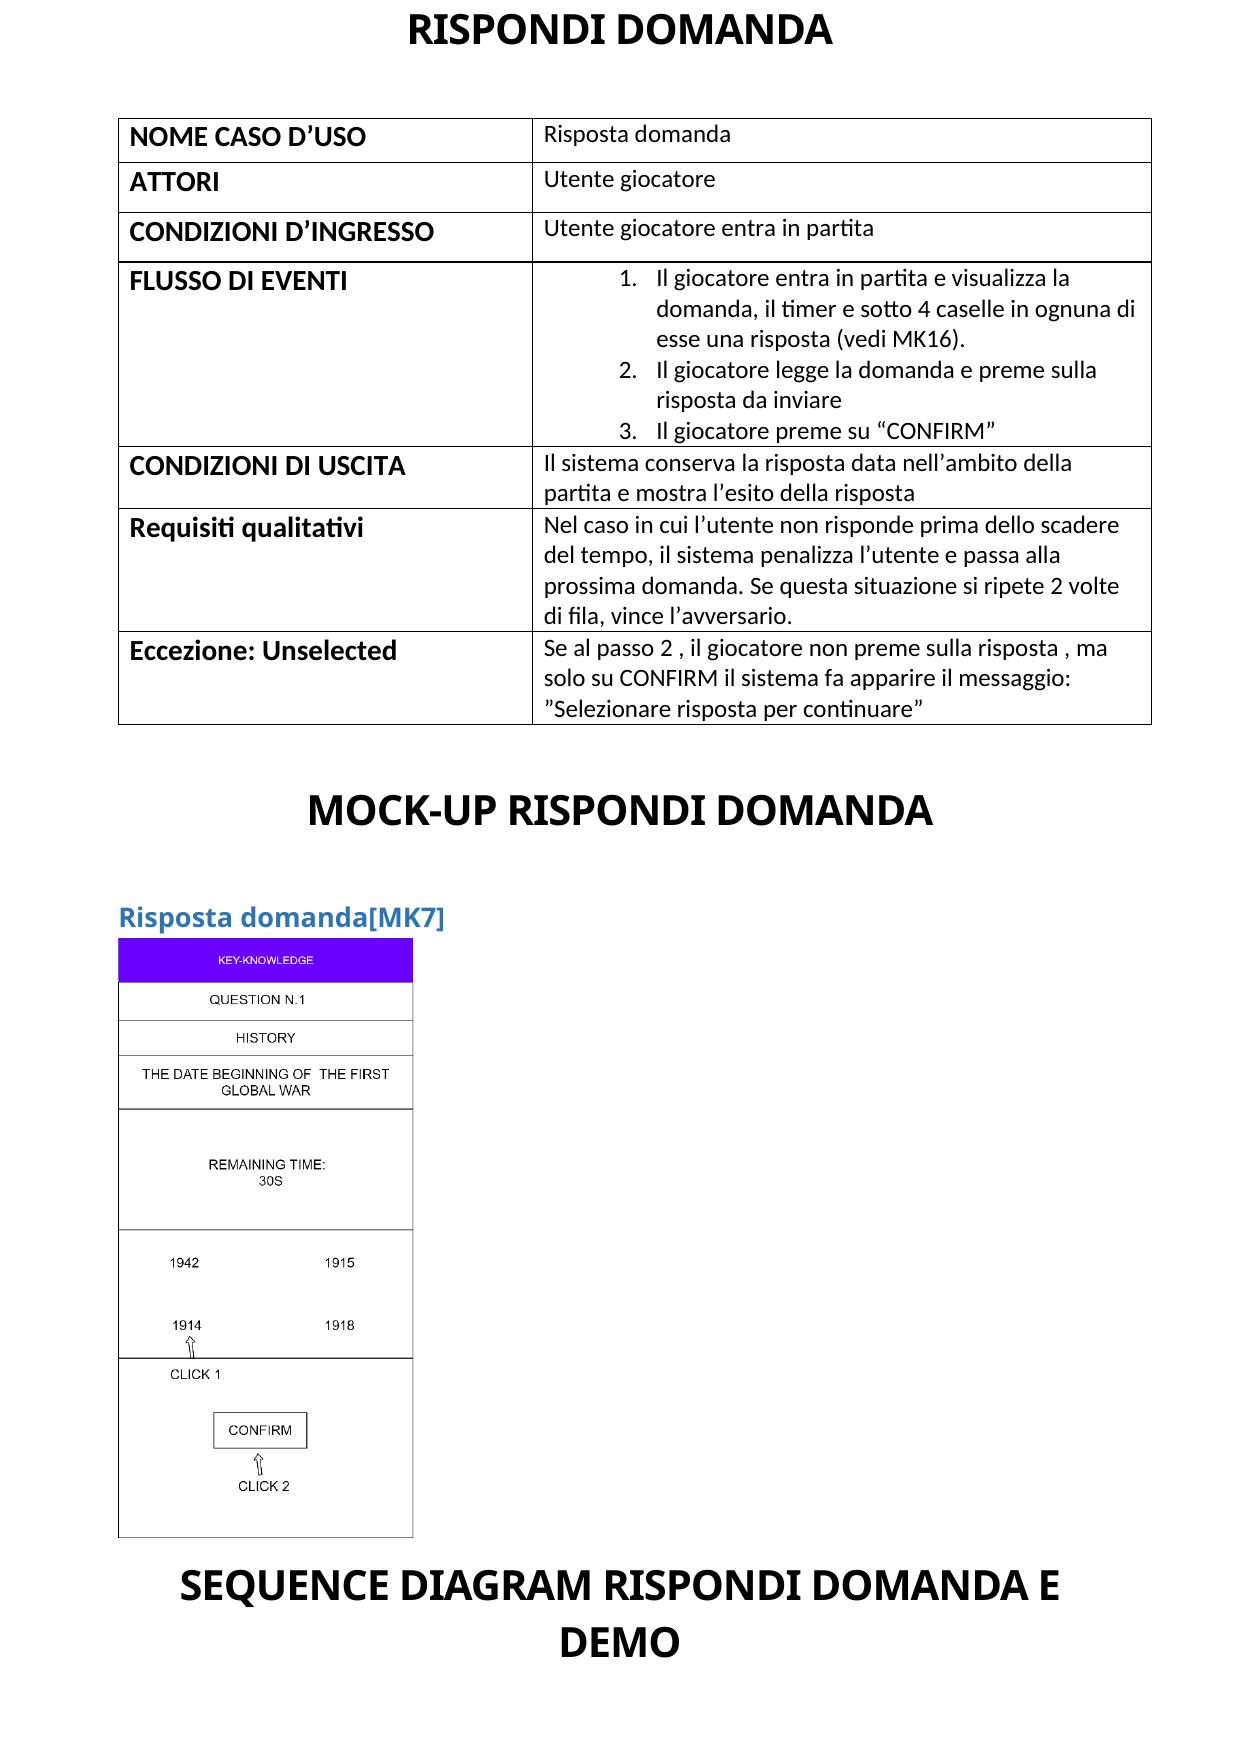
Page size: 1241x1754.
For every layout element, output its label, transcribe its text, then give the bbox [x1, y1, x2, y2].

table_cell Il sistema conserva la risposta data nell’ambito della partita e mostra l’esito della risposta [533, 447, 1151, 508]
subtitle Risposta domanda[MK7] [118, 899, 1122, 936]
table_cell ATTORI [119, 163, 532, 212]
table_cell Requisiti qualitativi [119, 509, 532, 631]
table_cell Nel caso in cui l’utente non risponde prima dello scadere del tempo, il sistema penalizza l’utente e passa alla prossima domanda. Se questa situazione si ripete 2 volte di fila, vince l’avversario. [533, 509, 1151, 631]
table_cell CONDIZIONI DI USCITA [119, 447, 532, 508]
table_cell Eccezione: Unselected [119, 632, 532, 723]
table_header Risposta domanda [533, 119, 1151, 162]
table_cell FLUSSO DI EVENTI [119, 263, 532, 446]
picture [118, 938, 414, 1538]
table_header NOME CASO D’USO [119, 119, 532, 162]
table_cell Il giocatore entra in partita e visualizza la domanda, il timer e sotto 4 caselle in ognuna di esse una risposta (vedi MK16). Il giocatore legge la domanda e preme sulla risposta da inviare Il giocatore preme su “CONFIRM” [533, 263, 1151, 446]
title SEQUENCE DIAGRAM RISPONDI DOMANDA E DEMO [118, 1556, 1122, 1670]
title MOCK-UP RISPONDI DOMANDA [118, 781, 1122, 838]
table_cell Se al passo 2 , il giocatore non preme sulla risposta , ma solo su CONFIRM il sistema fa apparire il messaggio: ”Selezionare risposta per continuare” [533, 632, 1151, 723]
table_cell Utente giocatore [533, 163, 1151, 212]
table_cell CONDIZIONI D’INGRESSO [119, 213, 532, 261]
table_cell Utente giocatore entra in partita [533, 213, 1151, 261]
title RISPONDI DOMANDA [118, 0, 1122, 57]
